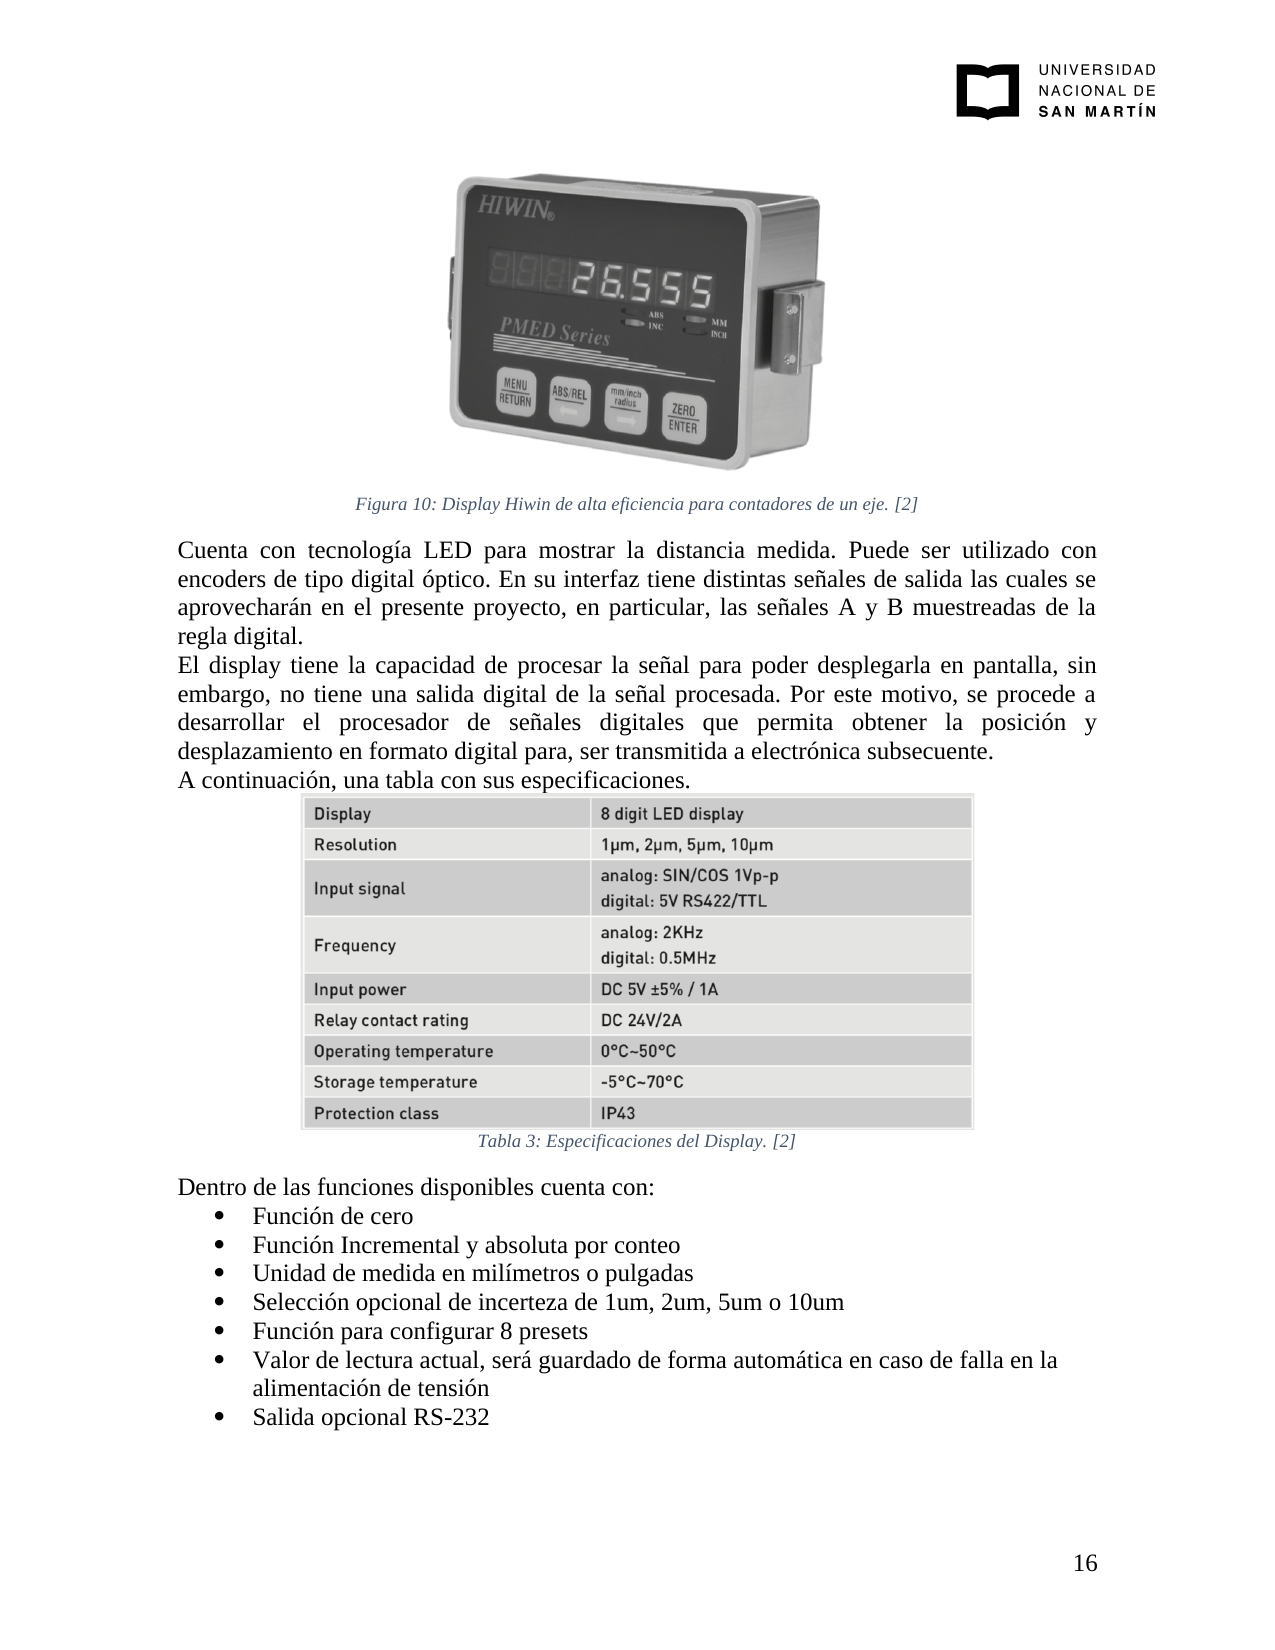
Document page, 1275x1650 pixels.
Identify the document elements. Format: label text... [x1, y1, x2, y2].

text Cuenta con tecnología LED para mostrar la distancia medida. Puede ser utilizado con encoders de tipo digital óptico. En su interfaz tiene distintas señales de salida las cuales se aprovecharán en el presente proyecto, en particular, las señales A y B muestreadas de la regla digital. [177, 535, 1098, 650]
list Función de cero [215, 1201, 1098, 1230]
text Dentro de las funciones disponibles cuenta con: [177, 1172, 1098, 1201]
list Selección opcional de incerteza de 1um, 2um, 5um o 10um [215, 1287, 1098, 1316]
text A continuación, una tabla con sus especificaciones. [177, 765, 1098, 794]
list Función para configurar 8 presets [215, 1316, 1098, 1345]
list Salida opcional RS-232 [215, 1402, 1098, 1431]
list Función Incremental y absoluta por conteo [215, 1230, 1098, 1258]
text Figura 10: Display Hiwin de alta eficiencia para contadores de un eje. [177, 492, 1098, 514]
list Valor de lectura actual, será guardado de forma automática en caso de falla en la alimentación de tensión [215, 1345, 1098, 1402]
picture [425, 147, 850, 493]
list Unidad de medida en milímetros o pulgadas [215, 1258, 1098, 1287]
text El display tiene la capacidad de procesar la señal para poder desplegarla en pantalla, sin embargo, no tiene una salida digital de la señal procesada. Por este motivo, se procede a desarrollar el procesador de señales digitales que permita obtener la posición y desplazamiento en formato digital para, ser transmitida a electrónica subsecuente. [177, 650, 1098, 765]
text Tabla 3: Especificaciones del Display. [177, 1130, 1098, 1151]
picture [945, 55, 1165, 128]
picture [300, 793, 975, 1130]
